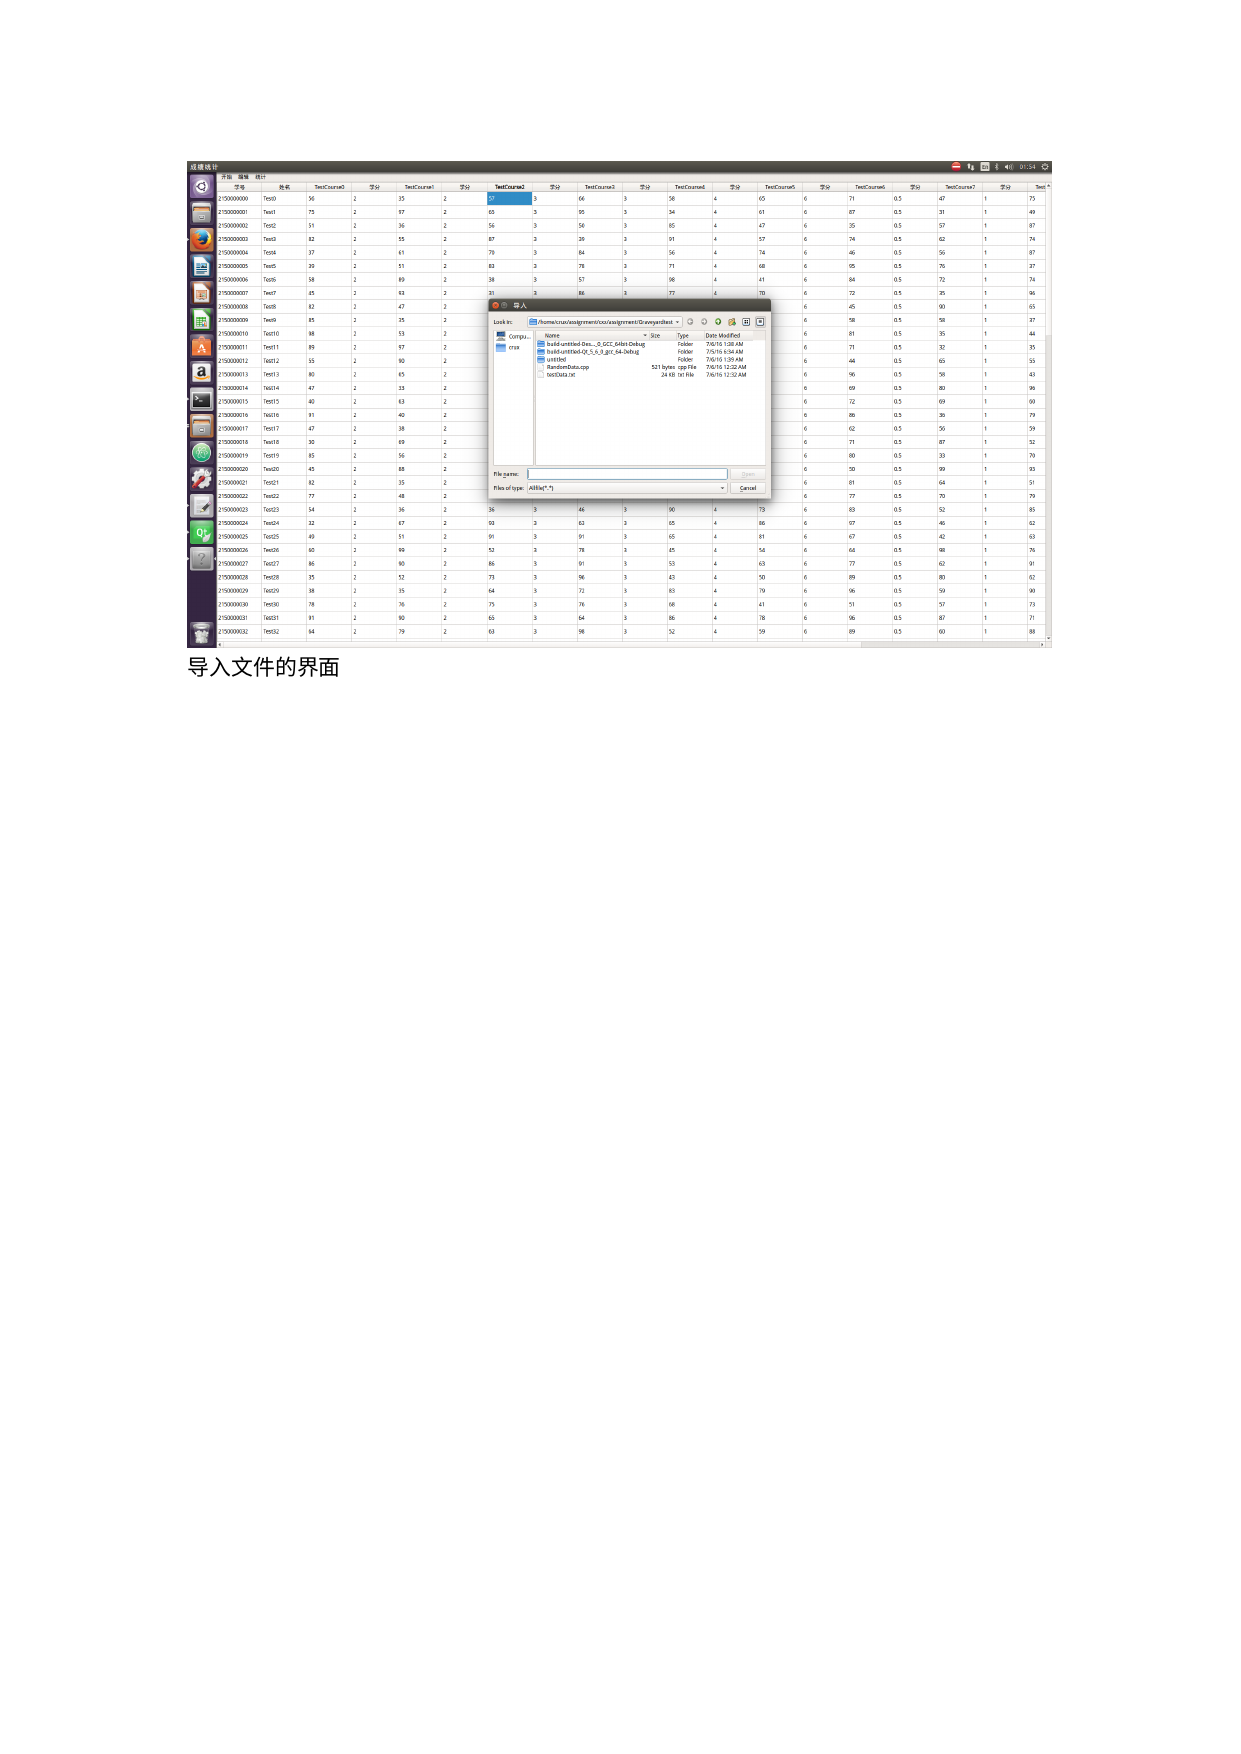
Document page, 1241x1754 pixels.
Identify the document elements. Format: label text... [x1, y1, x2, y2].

text 导入文件的界面 [187, 649, 1053, 682]
picture [187, 161, 1052, 648]
